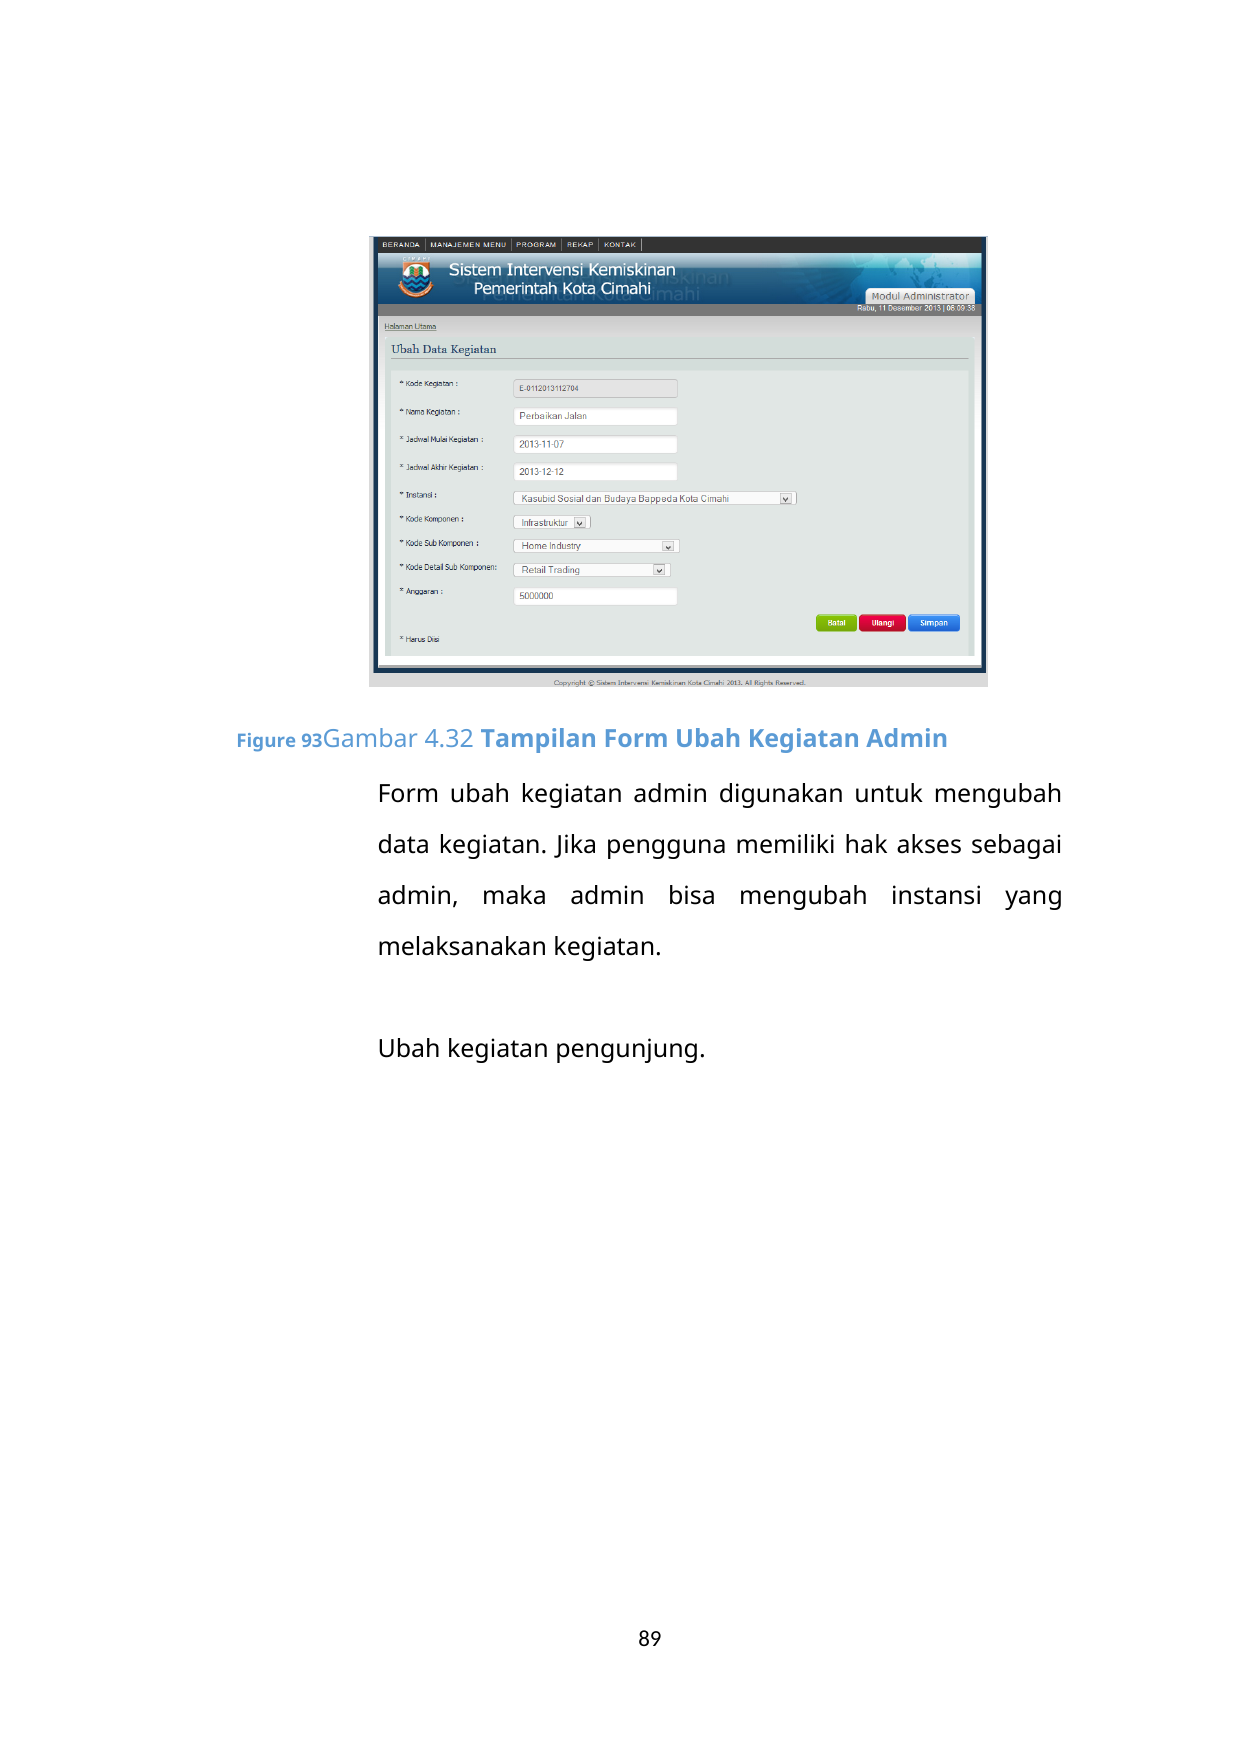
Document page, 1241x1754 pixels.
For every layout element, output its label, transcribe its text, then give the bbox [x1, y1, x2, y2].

text Figure 93Gambar 4.32 Tampilan Form Ubah Kegiatan Admin [236, 721, 1063, 755]
list Form ubah kegiatan admin digunakan untuk mengubah data kegiatan. Jika pengguna memiliki hak akses sebagai admin, maka admin bisa mengubah instansi yang melaksanakan kegiatan. [377, 776, 1063, 963]
picture [369, 236, 988, 687]
list Ubah kegiatan pengunjung. [377, 1031, 1063, 1065]
